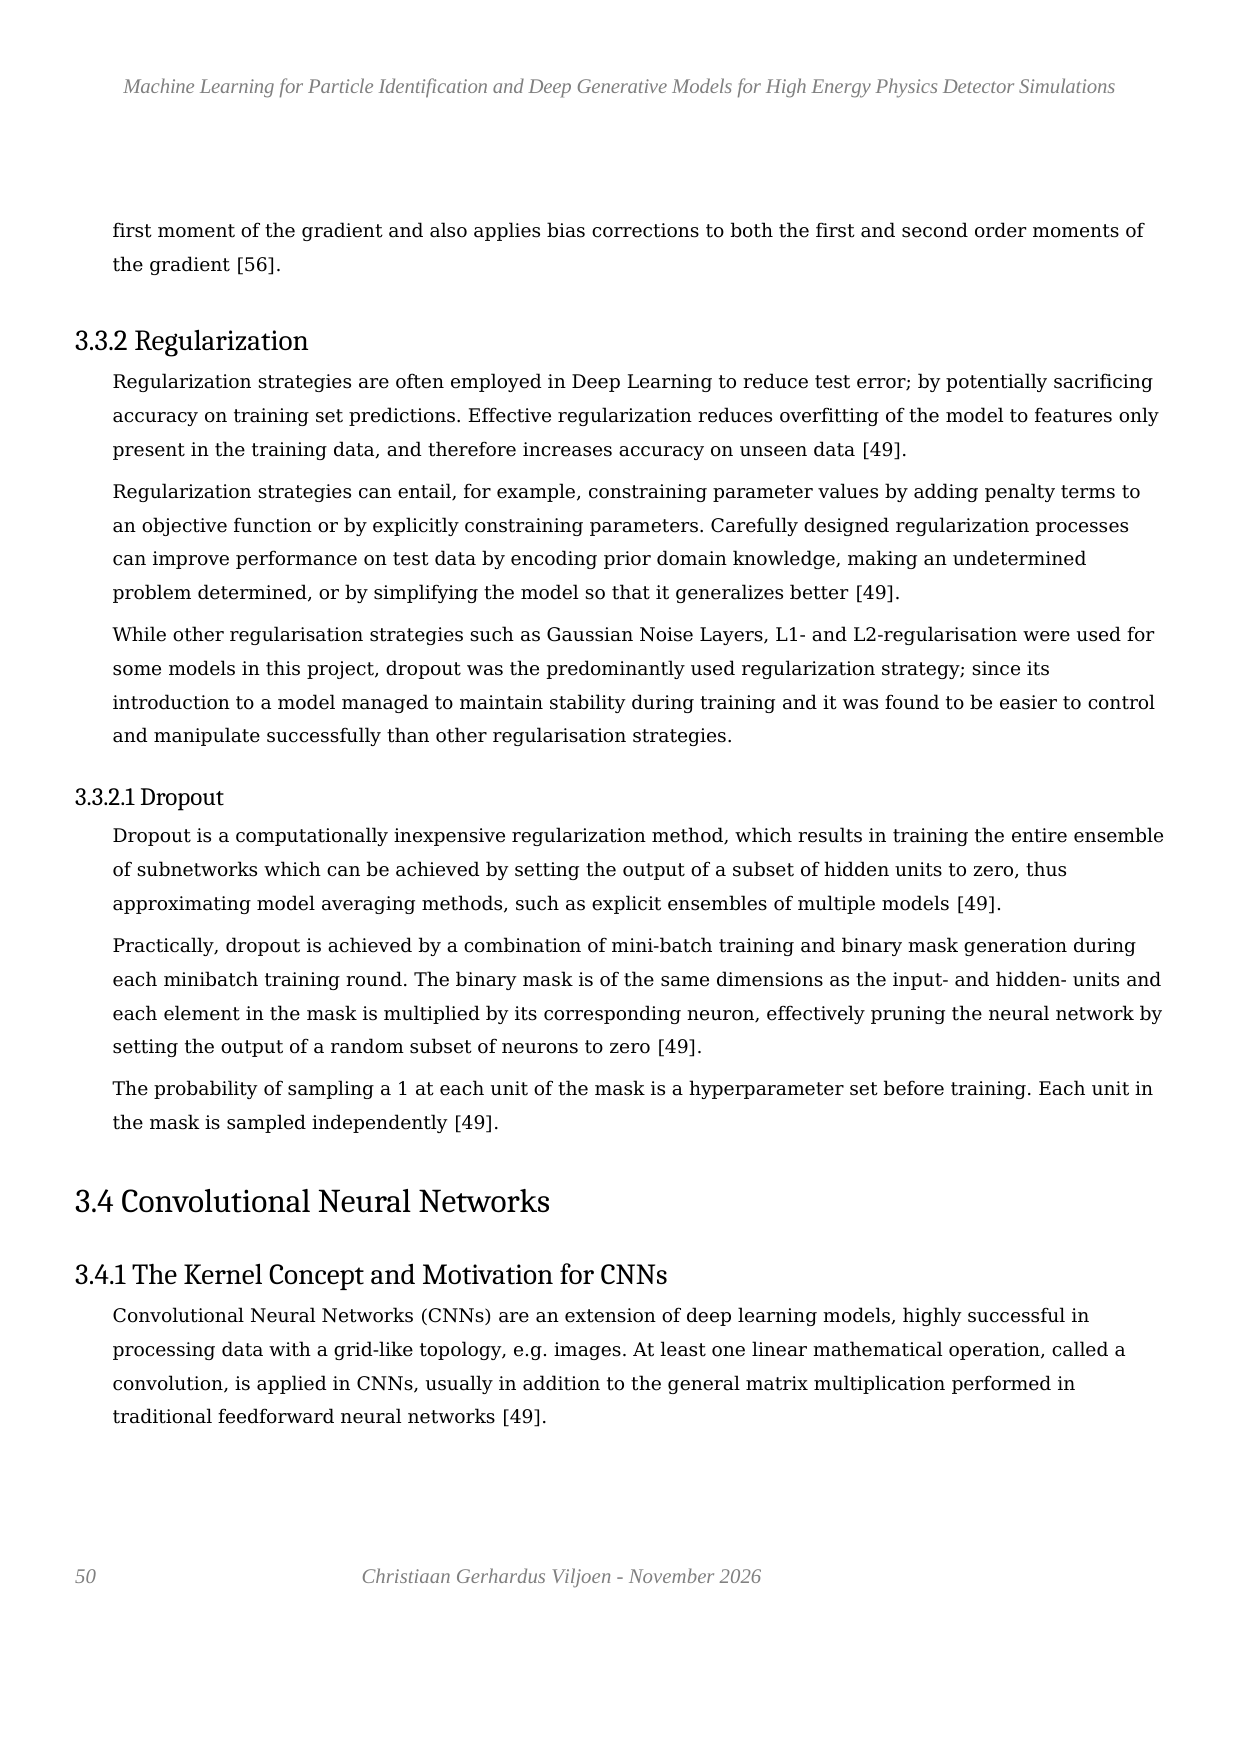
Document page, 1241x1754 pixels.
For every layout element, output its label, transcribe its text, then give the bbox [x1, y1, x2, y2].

text Regularization strategies are often employed in Deep Learning to reduce test error; by potentially sacrificing accuracy on training set predictions. Effective regularization reduces overfitting of the model to features only present in the training data, and therefore increases accuracy on unseen data . [112, 370, 1165, 460]
subtitle Convolutional Neural Networks [75, 1182, 1165, 1221]
text Convolutional Neural Networks (CNNs) are an extension of deep learning models, highly successful in processing data with a grid-like topology, e.g. images. At least one linear mathematical operation, called a convolution, is applied in CNNs, usually in addition to the general matrix multiplication performed in traditional feedforward neural networks . [112, 1304, 1165, 1428]
text The probability of sampling a 1 at each unit of the mask is a hyperparameter set before training. Each unit in the mask is sampled independently . [112, 1077, 1165, 1133]
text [112, 219, 1165, 275]
text Practically, dropout is achieved by a combination of mini-batch training and binary mask generation during each minibatch training round. The binary mask is of the same dimensions as the input- and hidden- units and each element in the mask is multiplied by its corresponding neuron, effectively pruning the neural network by setting the output of a random subset of neurons to zero . [112, 934, 1165, 1058]
text Regularization strategies can entail, for example, constraining parameter values by adding penalty terms to an objective function or by explicitly constraining parameters. Carefully designed regularization processes can improve performance on test data by encoding prior domain knowledge, making an undetermined problem determined, or by simplifying the model so that it generalizes better . [112, 480, 1165, 603]
subtitle The Kernel Concept and Motivation for CNNs [75, 1258, 1165, 1292]
text Dropout is a computationally inexpensive regularization method, which results in training the entire ensemble of subnetworks which can be achieved by setting the output of a subset of hidden units to zero, thus approximating model averaging methods, such as explicit ensembles of multiple models . [112, 824, 1165, 914]
subtitle Regularization [75, 324, 1165, 358]
subtitle Dropout [75, 783, 1165, 812]
text While other regularisation strategies such as Gaussian Noise Layers, L1- and L2-regularisation were used for some models in this project, dropout was the predominantly used regularization strategy; since its introduction to a model managed to maintain stability during training and it was found to be easier to control and manipulate successfully than other regularisation strategies. [112, 623, 1165, 747]
